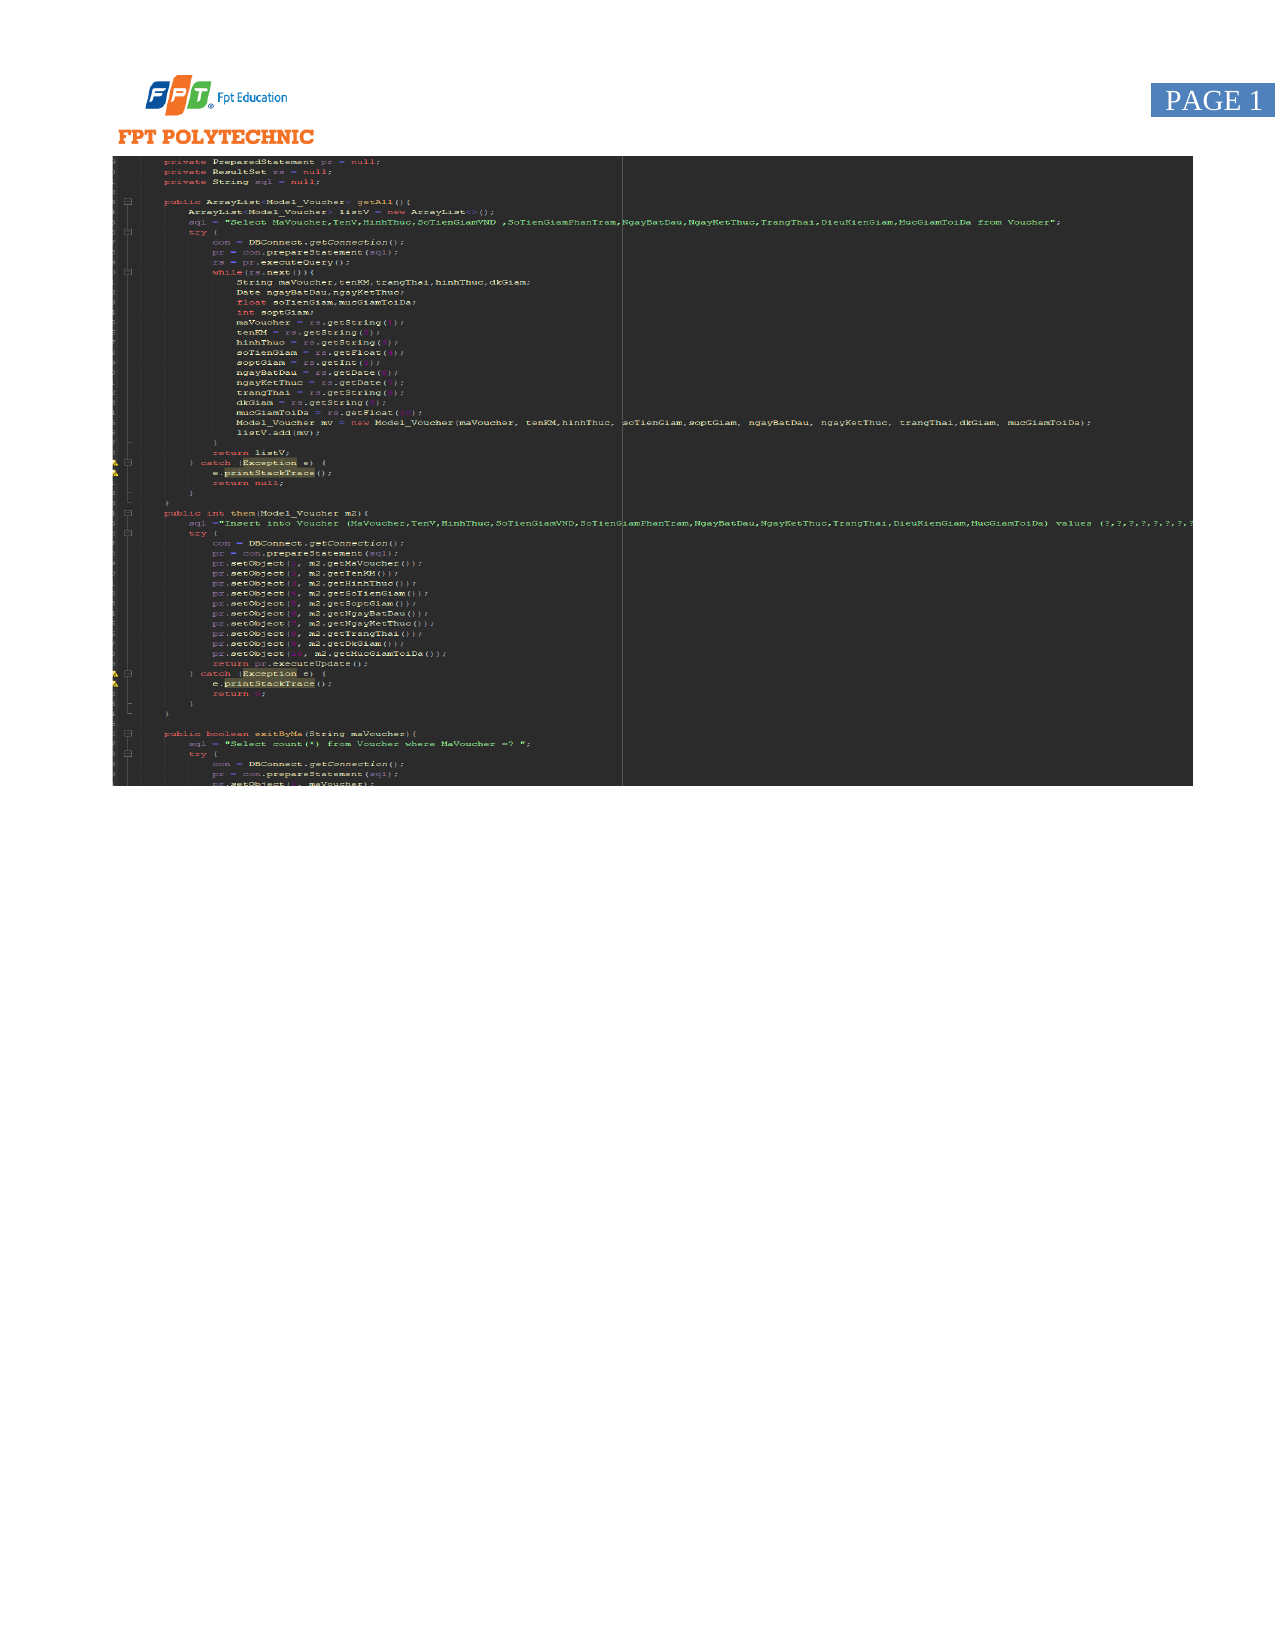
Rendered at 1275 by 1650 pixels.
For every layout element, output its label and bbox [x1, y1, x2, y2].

picture [118, 75, 314, 144]
picture [112, 156, 1193, 786]
